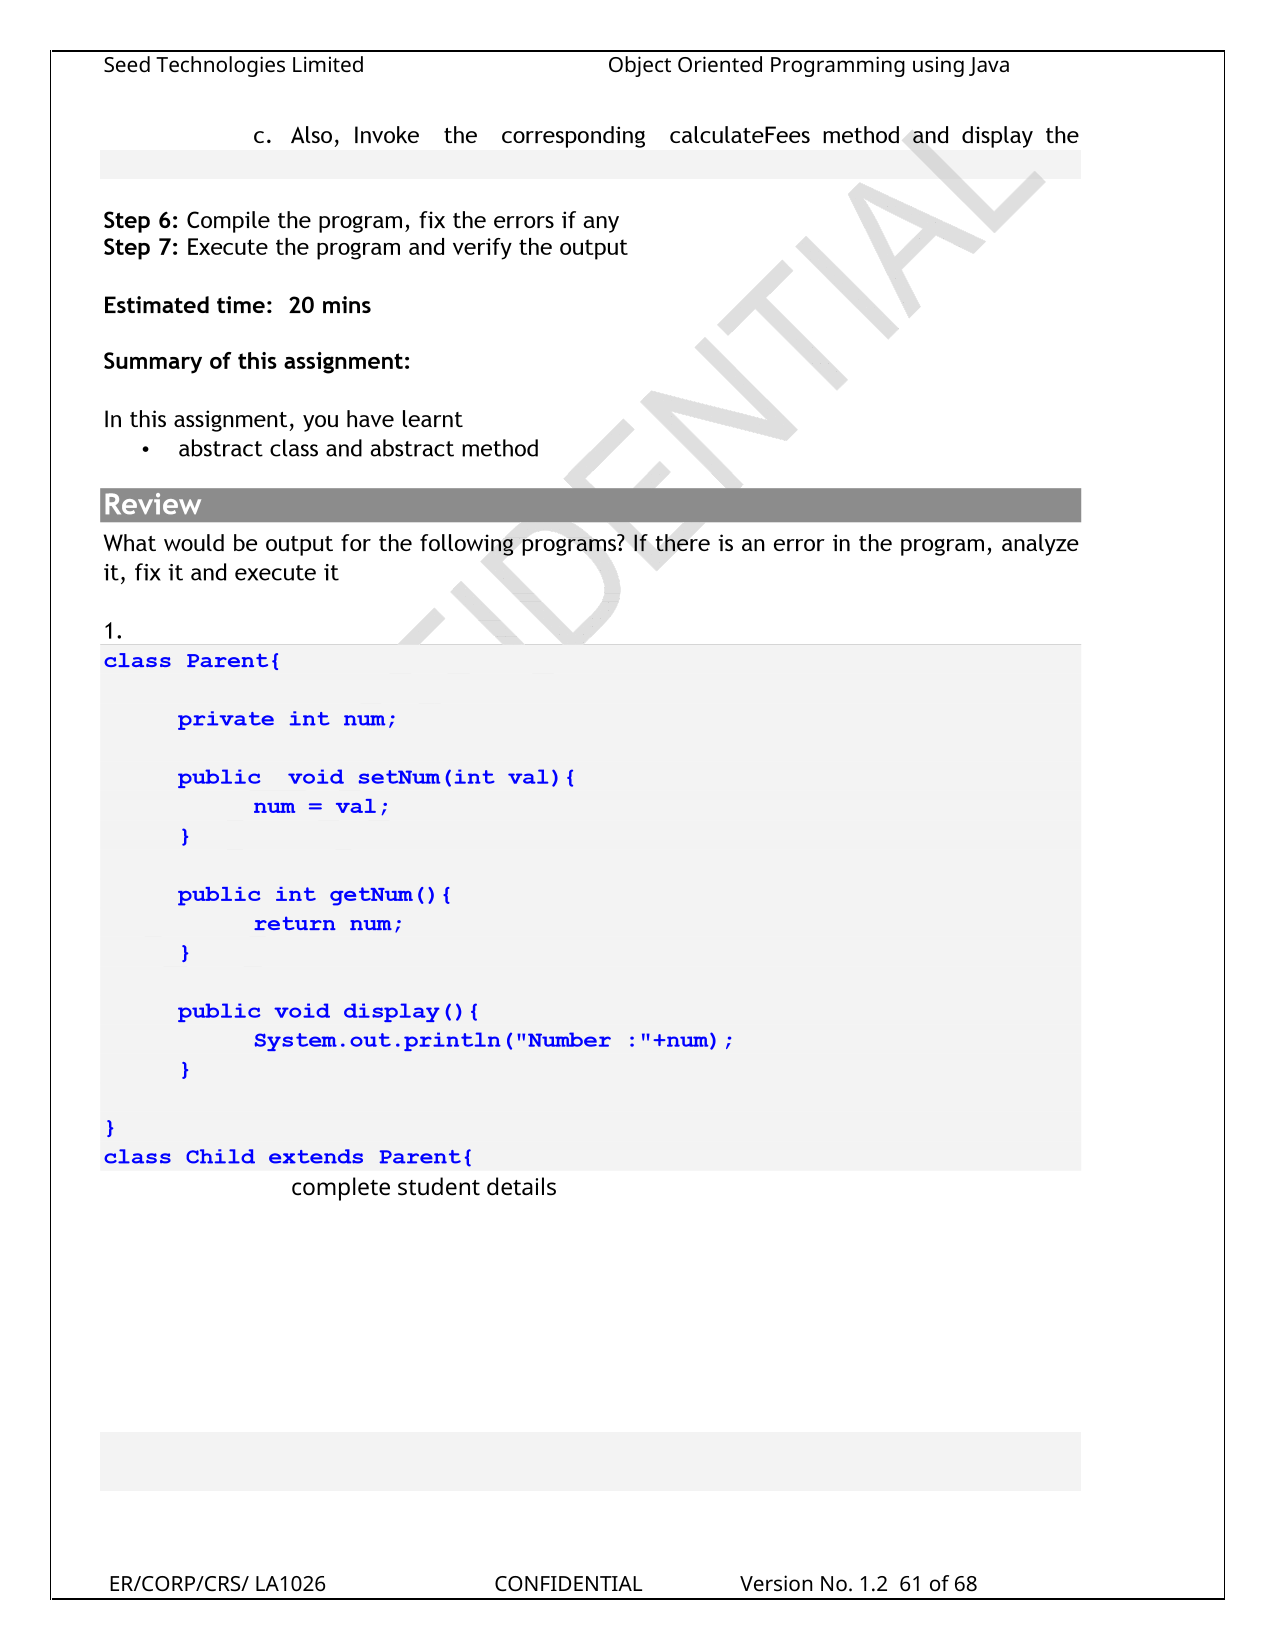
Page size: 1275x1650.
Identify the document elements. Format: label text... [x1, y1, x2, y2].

picture [99, 125, 1082, 1171]
text complete student details [291, 1171, 1078, 1202]
